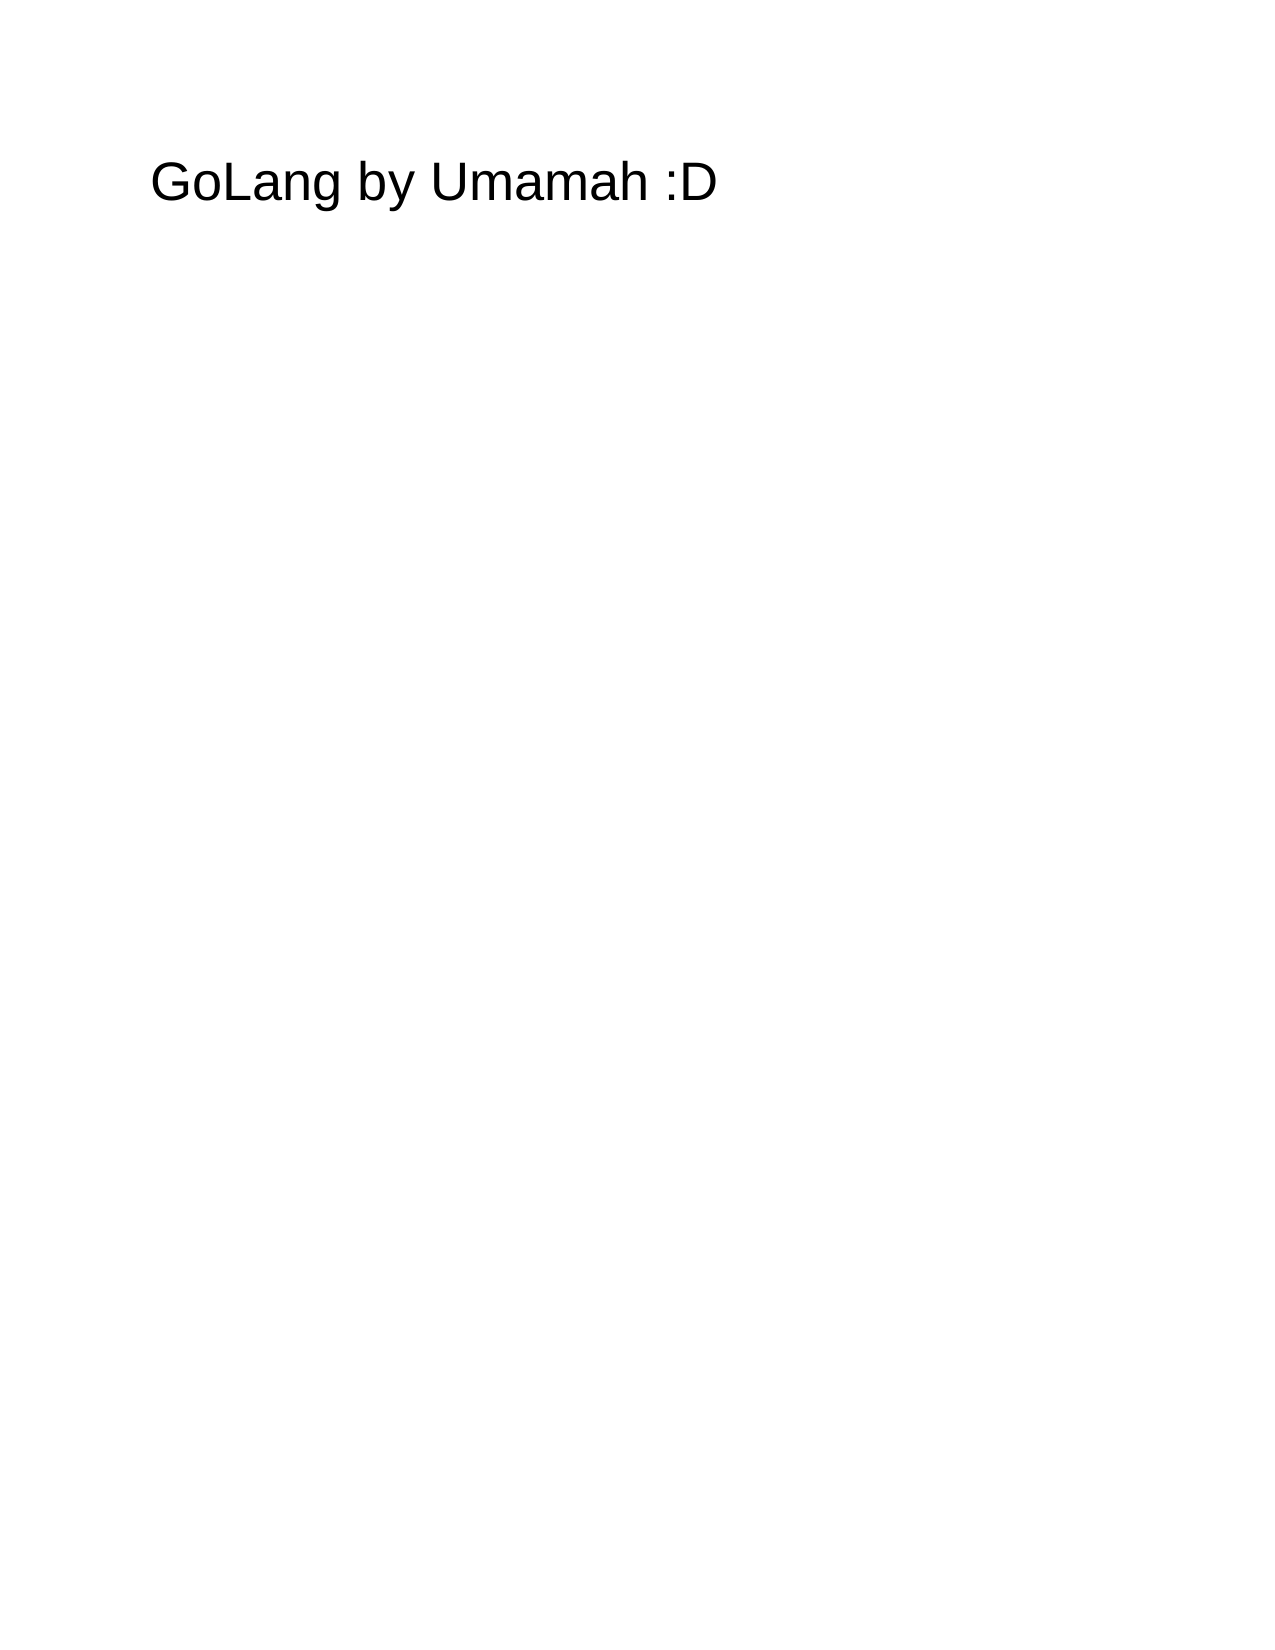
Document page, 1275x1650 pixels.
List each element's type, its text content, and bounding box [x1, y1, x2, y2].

title GoLang by Umamah :D [150, 150, 1125, 212]
